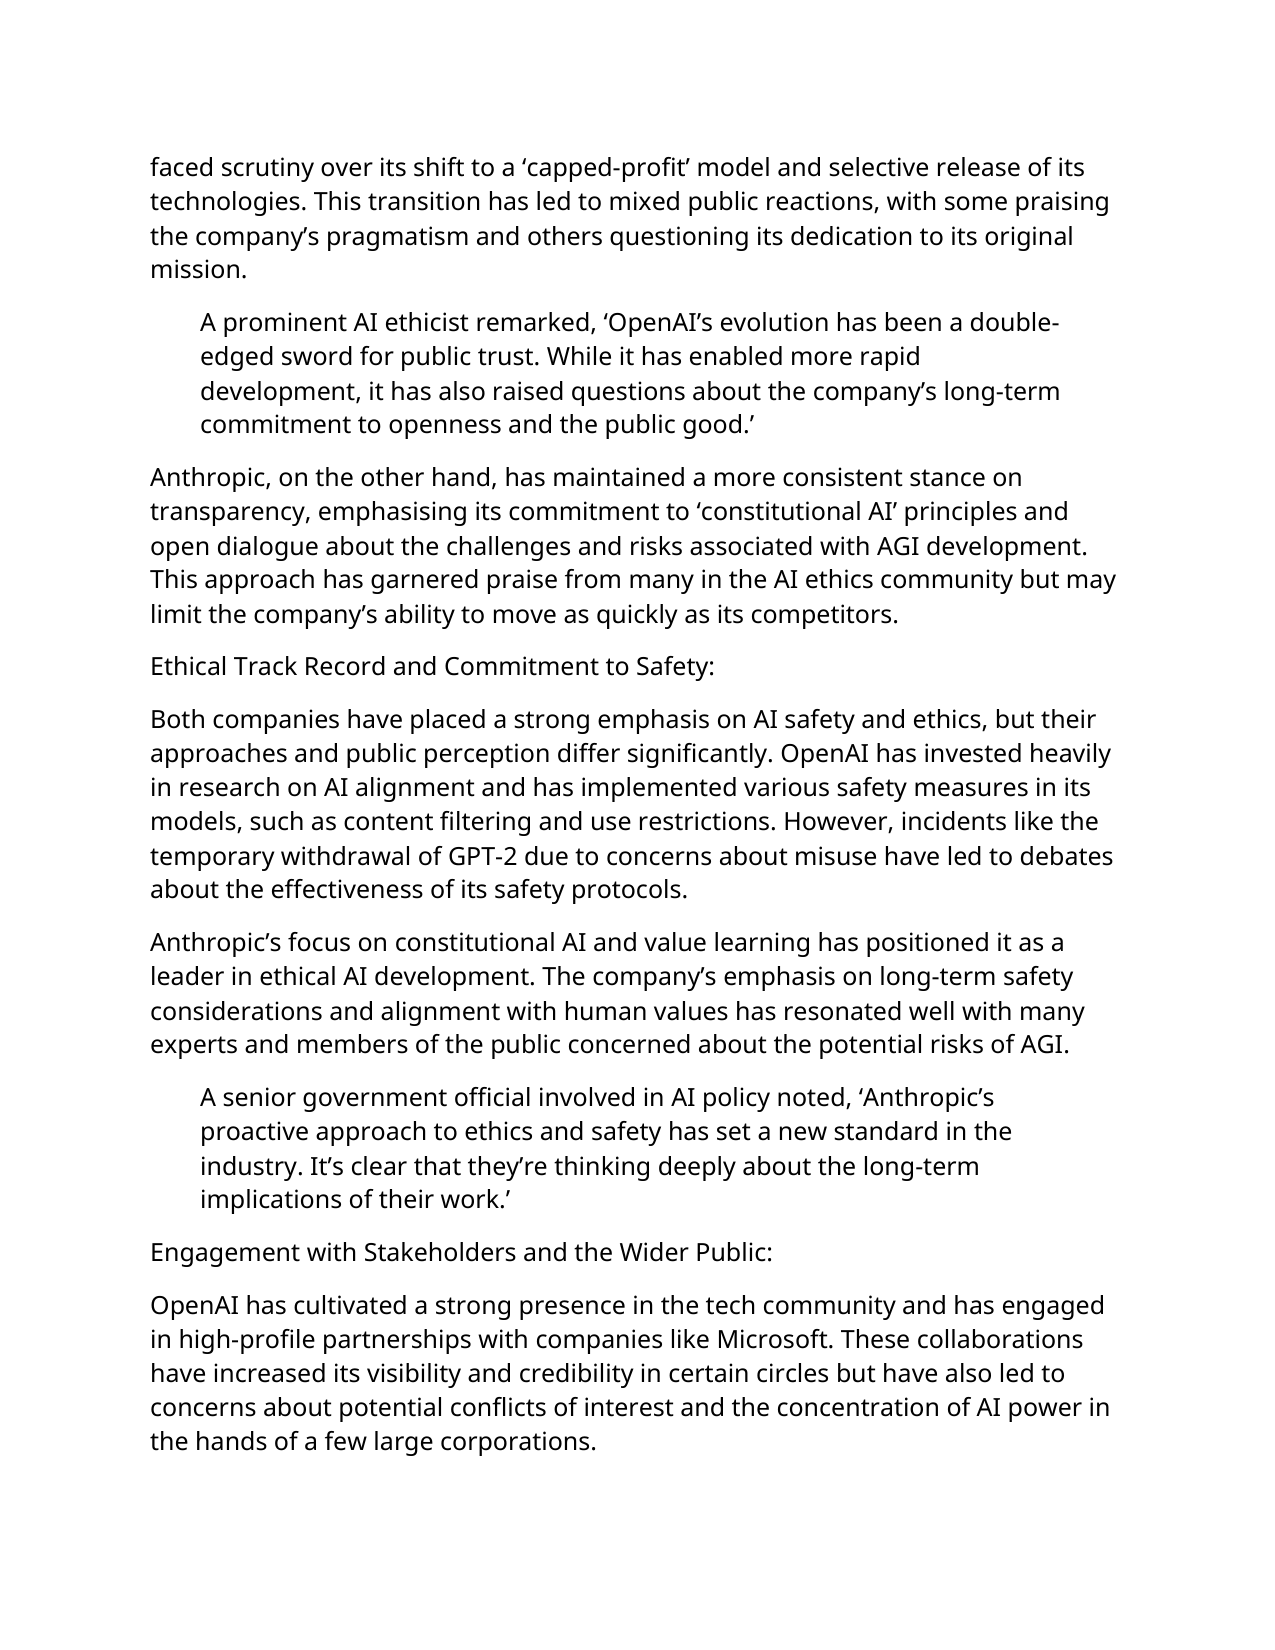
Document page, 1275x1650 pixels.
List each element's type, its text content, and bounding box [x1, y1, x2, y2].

text Anthropic, on the other hand, has maintained a more consistent stance on transparency, emphasising its commitment to ‘constitutional AI’ principles and open dialogue about the challenges and risks associated with AGI development. This approach has garnered praise from many in the AI ethics community but may limit the company’s ability to move as quickly as its competitors. [150, 460, 1125, 630]
text A senior government official involved in AI policy noted, ‘Anthropic’s proactive approach to ethics and safety has set a new standard in the industry. It’s clear that they’re thinking deeply about the long-term implications of their work.’ [200, 1080, 1075, 1216]
text Both companies have placed a strong emphasis on AI safety and ethics, but their approaches and public perception differ significantly. OpenAI has invested heavily in research on AI alignment and has implemented various safety measures in its models, such as content filtering and use restrictions. However, incidents like the temporary withdrawal of GPT-2 due to concerns about misuse have led to debates about the effectiveness of its safety protocols. [150, 702, 1125, 906]
text Engagement with Stakeholders and the Wider Public: [150, 1235, 1125, 1269]
text OpenAI has cultivated a strong presence in the tech community and has engaged in high-profile partnerships with companies like Microsoft. These collaborations have increased its visibility and credibility in certain circles but have also led to concerns about potential conflicts of interest and the concentration of AI power in the hands of a few large corporations. [150, 1288, 1125, 1458]
text Ethical Track Record and Commitment to Safety: [150, 649, 1125, 683]
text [150, 150, 1125, 286]
text A prominent AI ethicist remarked, ‘OpenAI’s evolution has been a double-edged sword for public trust. While it has enabled more rapid development, it has also raised questions about the company’s long-term commitment to openness and the public good.’ [200, 305, 1075, 441]
text Anthropic’s focus on constitutional AI and value learning has positioned it as a leader in ethical AI development. The company’s emphasis on long-term safety considerations and alignment with human values has resonated well with many experts and members of the public concerned about the potential risks of AGI. [150, 925, 1125, 1061]
